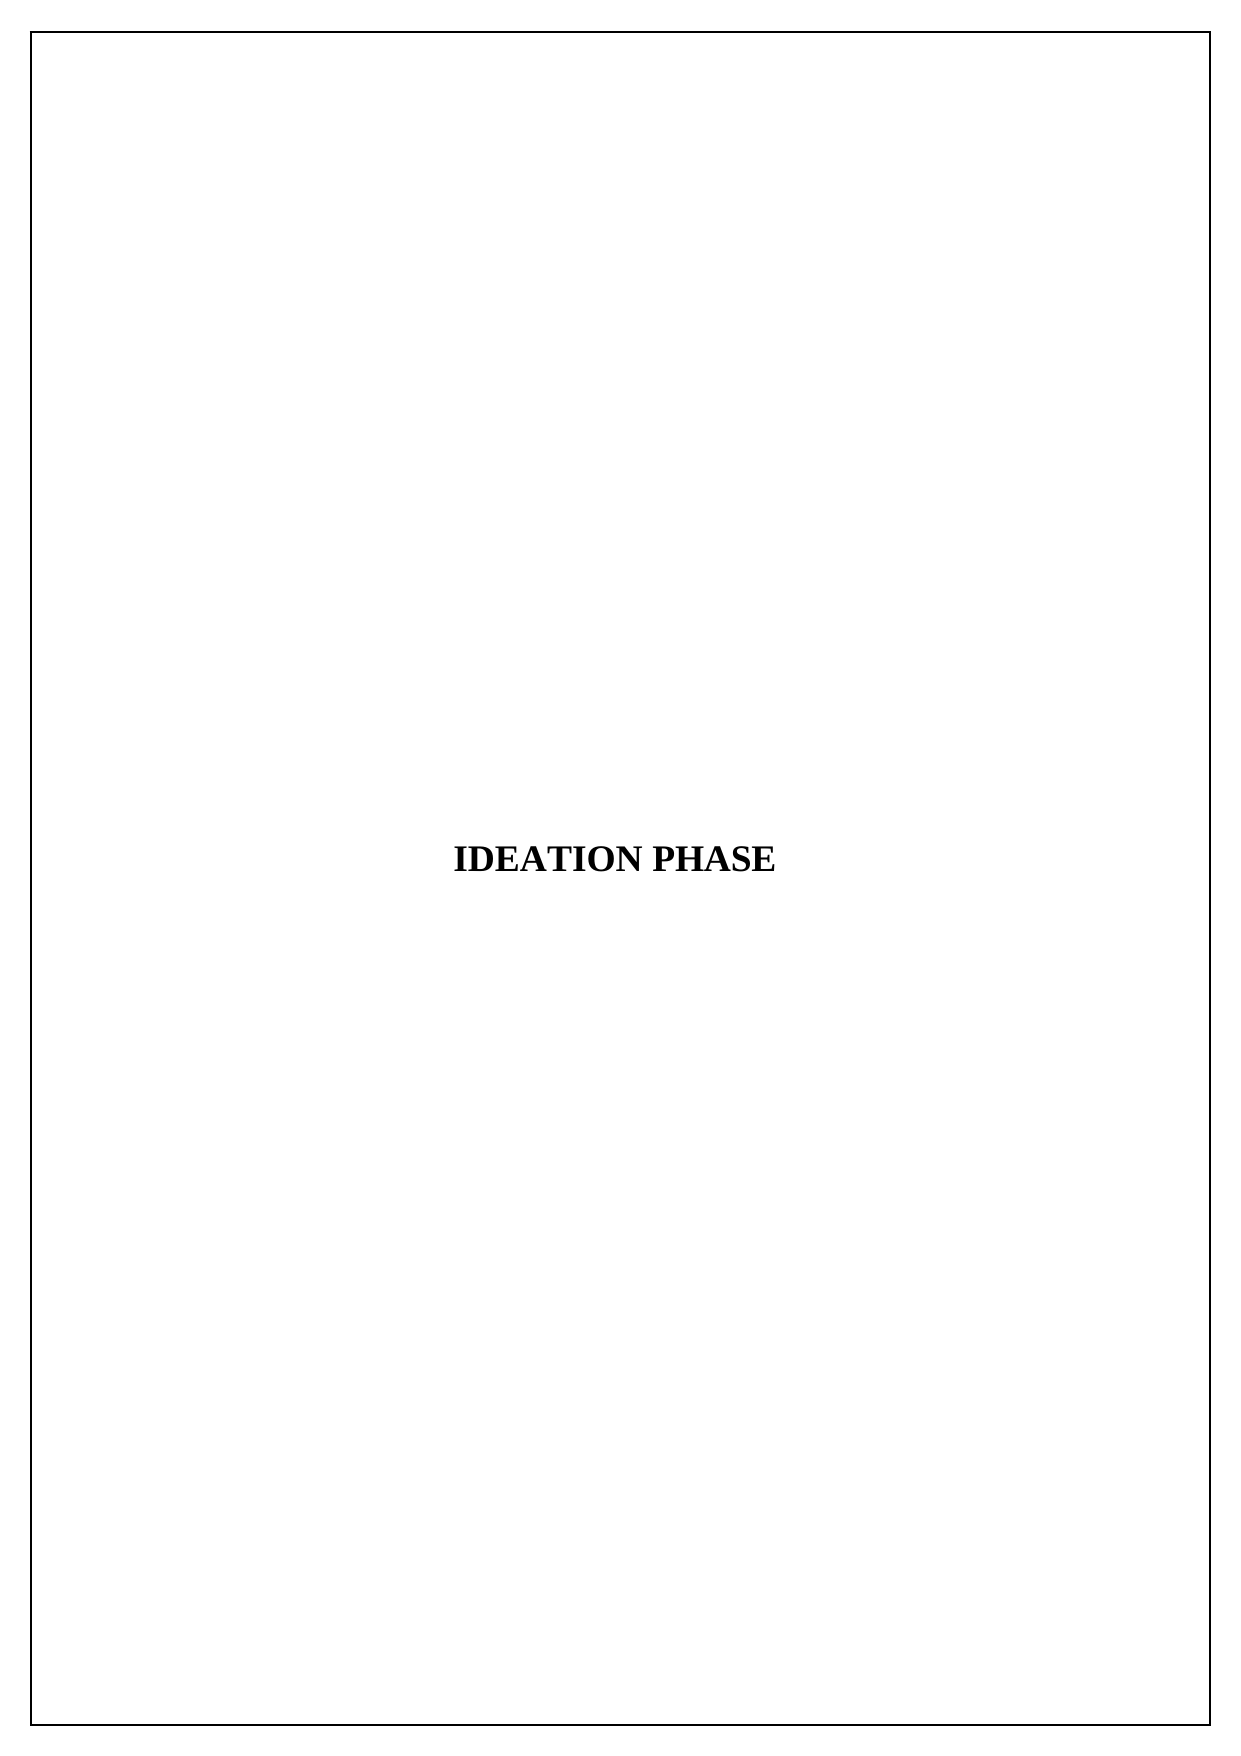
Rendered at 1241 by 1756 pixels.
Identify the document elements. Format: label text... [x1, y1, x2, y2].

subtitle IDEATION PHASE [164, 836, 1065, 879]
